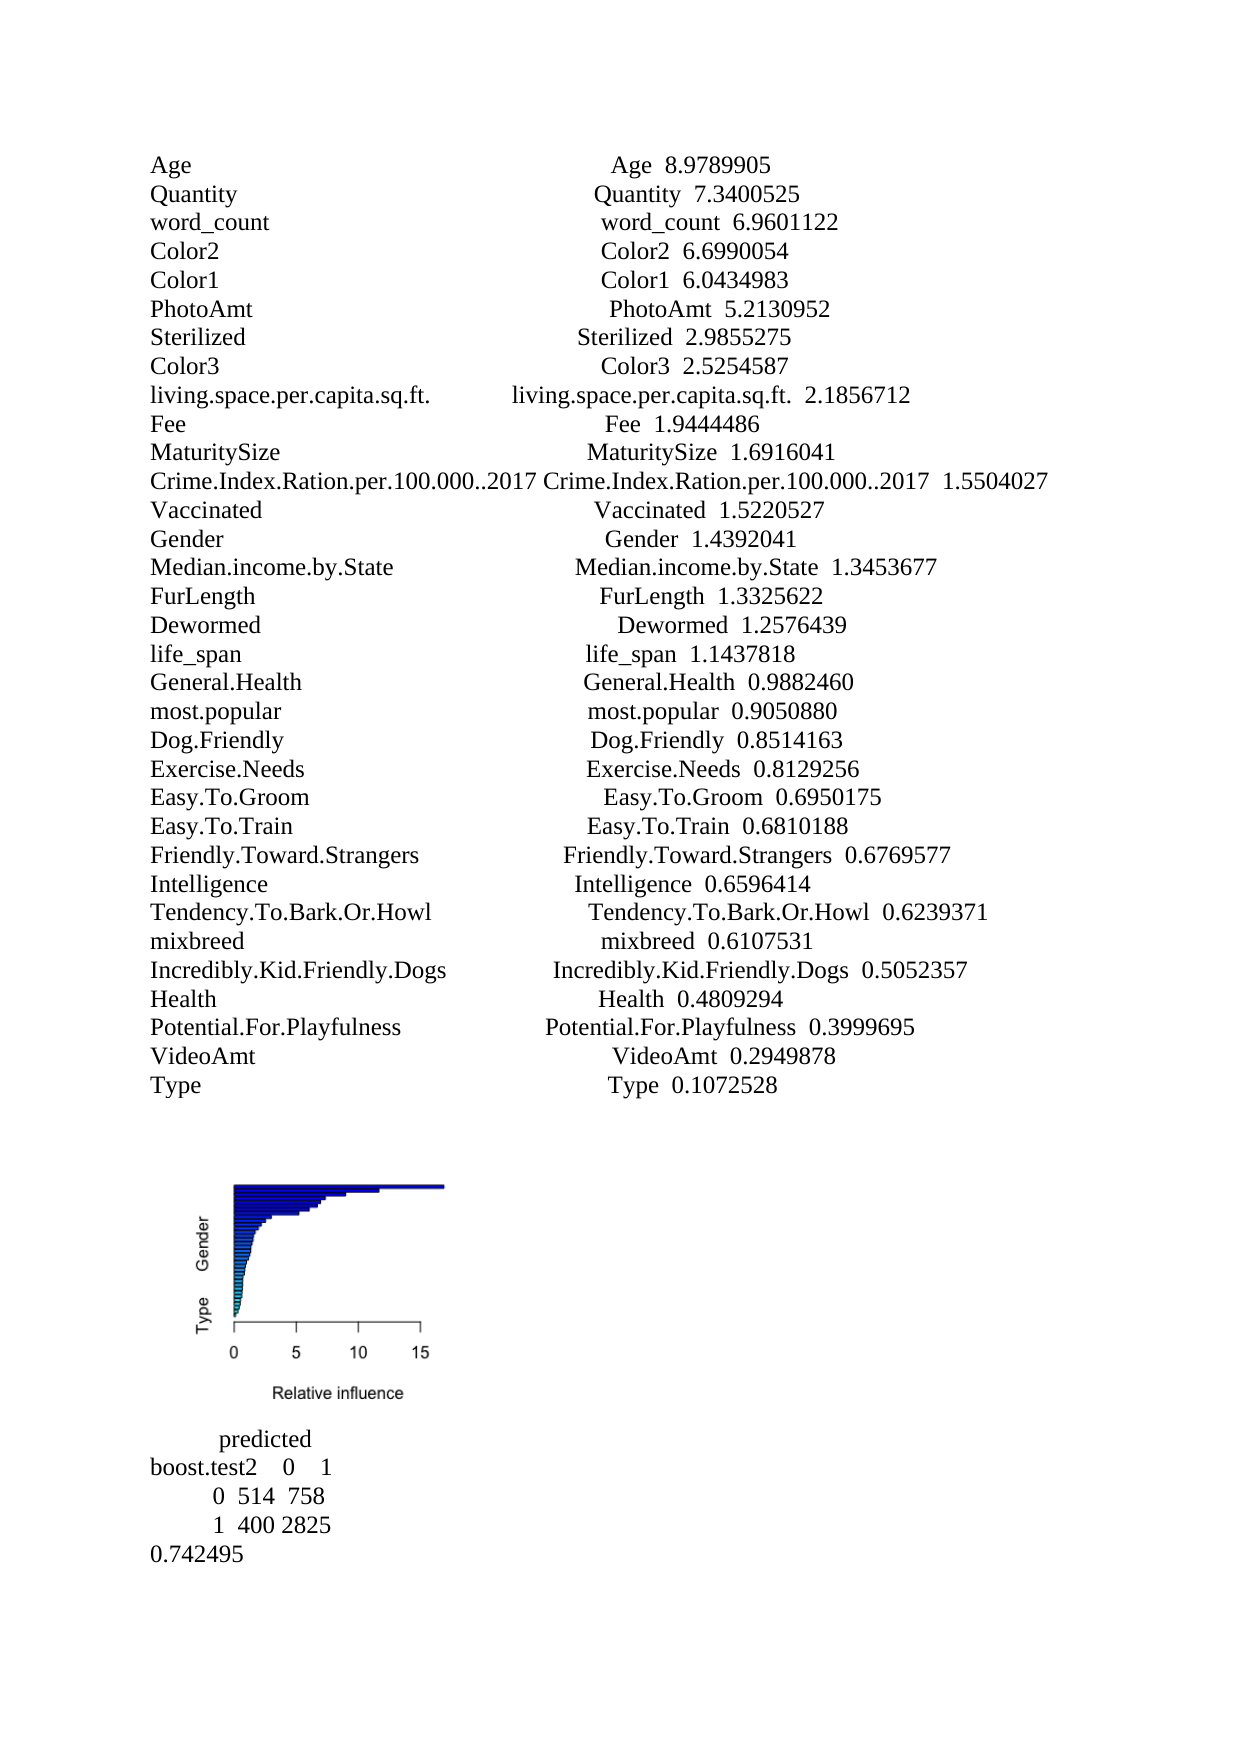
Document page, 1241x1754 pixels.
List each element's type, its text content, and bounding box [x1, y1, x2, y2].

text Color1 Color1 6.0434983 [150, 265, 1090, 294]
text Quantity Quantity 7.3400525 [150, 179, 1090, 207]
text Type Type 0.1072528 [150, 1070, 1090, 1099]
picture [150, 1098, 486, 1424]
text 0.742495 [150, 1539, 1090, 1567]
text Dewormed Dewormed 1.2576439 [150, 610, 1090, 639]
text Easy.To.Train Easy.To.Train 0.6810188 [150, 811, 1090, 840]
text Health Health 0.4809294 [150, 984, 1090, 1012]
text word_count word_count 6.9601122 [150, 207, 1090, 236]
text predicted [150, 1424, 1090, 1452]
text most.popular most.popular 0.9050880 [150, 696, 1090, 725]
text MaturitySize MaturitySize 1.6916041 [150, 437, 1090, 466]
text Age Age 8.9789905 [150, 150, 1090, 179]
text boost.test2 0 1 [150, 1452, 1090, 1481]
text Color2 Color2 6.6990054 [150, 236, 1090, 265]
text Intelligence Intelligence 0.6596414 [150, 869, 1090, 897]
text FurLength FurLength 1.3325622 [150, 581, 1090, 610]
text Easy.To.Groom Easy.To.Groom 0.6950175 [150, 782, 1090, 811]
text Friendly.Toward.Strangers Friendly.Toward.Strangers 0.6769577 [150, 840, 1090, 869]
text VideoAmt VideoAmt 0.2949878 [150, 1041, 1090, 1070]
text mixbreed mixbreed 0.6107531 [150, 926, 1090, 955]
text General.Health General.Health 0.9882460 [150, 667, 1090, 696]
text living.space.per.capita.sq.ft. living.space.per.capita.sq.ft. 2.1856712 [150, 380, 1090, 409]
text Median.income.by.State Median.income.by.State 1.3453677 [150, 552, 1090, 581]
text Tendency.To.Bark.Or.Howl Tendency.To.Bark.Or.Howl 0.6239371 [150, 897, 1090, 926]
text Color3 Color3 2.5254587 [150, 351, 1090, 380]
text Potential.For.Playfulness Potential.For.Playfulness 0.3999695 [150, 1012, 1090, 1041]
text life_span life_span 1.1437818 [150, 639, 1090, 667]
text Crime.Index.Ration.per.100.000..2017 Crime.Index.Ration.per.100.000..2017 1.5504027 [150, 466, 1090, 495]
text Sterilized Sterilized 2.9855275 [150, 322, 1090, 351]
text 0 514 758 [150, 1481, 1090, 1510]
text Vaccinated Vaccinated 1.5220527 [150, 495, 1090, 524]
text Fee Fee 1.9444486 [150, 409, 1090, 437]
text Dog.Friendly Dog.Friendly 0.8514163 [150, 725, 1090, 754]
text PhotoAmt PhotoAmt 5.2130952 [150, 294, 1090, 322]
text Gender Gender 1.4392041 [150, 524, 1090, 552]
text Exercise.Needs Exercise.Needs 0.8129256 [150, 754, 1090, 782]
text 1 400 2825 [150, 1510, 1090, 1539]
text Incredibly.Kid.Friendly.Dogs Incredibly.Kid.Friendly.Dogs 0.5052357 [150, 955, 1090, 984]
